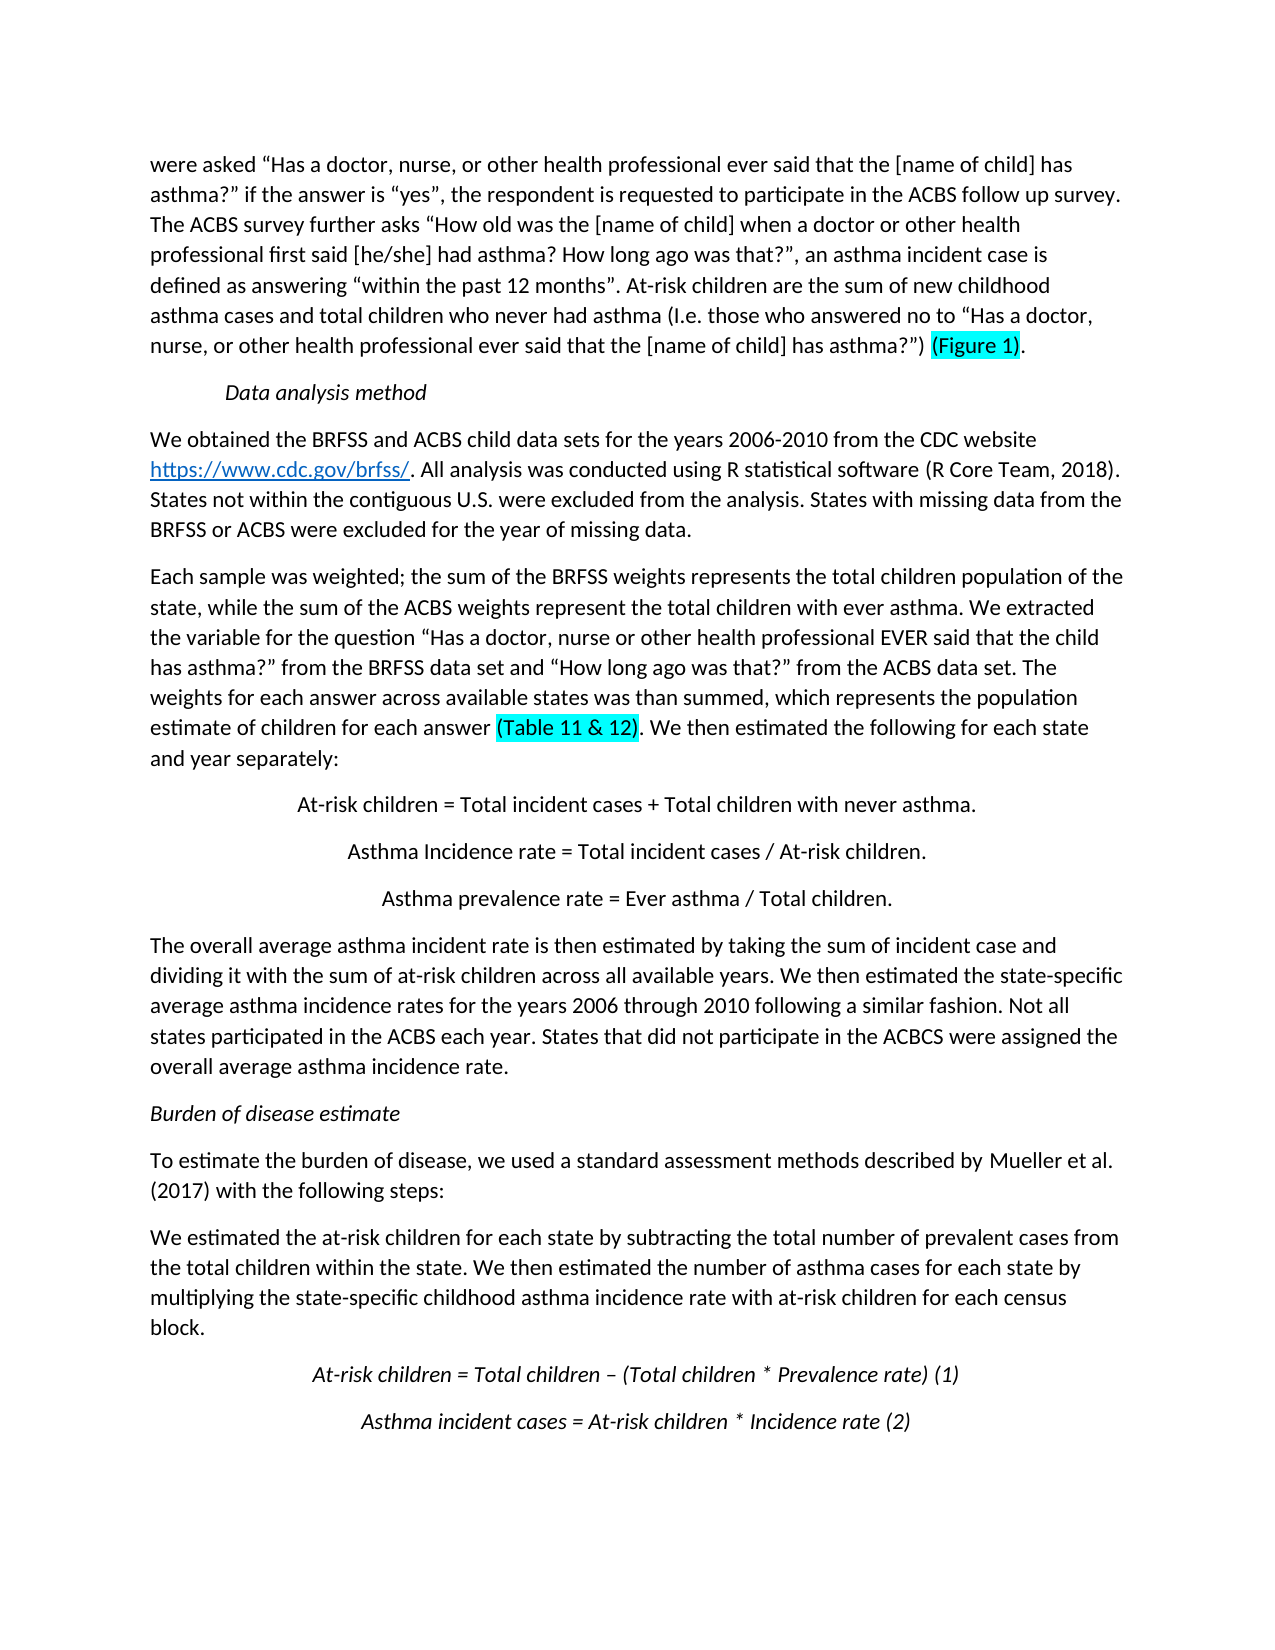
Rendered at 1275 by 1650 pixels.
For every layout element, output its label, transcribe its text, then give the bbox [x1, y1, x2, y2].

text Asthma Incidence rate = Total incident cases / At-risk children. [150, 837, 1125, 866]
text At-risk children = Total incident cases + Total children with never asthma. [150, 791, 1125, 819]
text To estimate the burden of disease, we used a standard assessment methods described by Mueller et al. (2017) with the following steps: [150, 1146, 1125, 1204]
text Data analysis method [150, 378, 1125, 406]
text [150, 150, 1125, 359]
text At-risk children = Total children – (Total children * Prevalence rate) (1) [150, 1360, 1125, 1388]
text Asthma incident cases = At-risk children * Incidence rate (2) [150, 1407, 1125, 1435]
text Each sample was weighted; the sum of the BRFSS weights represents the total children population of the state, while the sum of the ACBS weights represent the total children with ever asthma. We extracted the variable for the question “Has a doctor, nurse or other health professional EVER said that the child has asthma?” from the BRFSS data set and “How long ago was that?” from the ACBS data set. The weights for each answer across available states was than summed, which represents the population estimate of children for each answer (Table 11 & 12). We then estimated the following for each state and year separately: [150, 562, 1125, 772]
text We obtained the BRFSS and ACBS child data sets for the years 2006-2010 from the CDC website https://www.cdc.gov/brfss/. All analysis was conducted using R statistical software (R Core Team, 2018). States not within the contiguous U.S. were excluded from the analysis. States with missing data from the BRFSS or ACBS were excluded for the year of missing data. [150, 425, 1125, 544]
text The overall average asthma incident rate is then estimated by taking the sum of incident case and dividing it with the sum of at-risk children across all available years. We then estimated the state-specific average asthma incidence rates for the years 2006 through 2010 following a similar fashion. Not all states participated in the ACBS each year. States that did not participate in the ACBCS were assigned the overall average asthma incidence rate. [150, 931, 1125, 1080]
text We estimated the at-risk children for each state by subtracting the total number of prevalent cases from the total children within the state. We then estimated the number of asthma cases for each state by multiplying the state-specific childhood asthma incidence rate with at-risk children for each census block. [150, 1223, 1125, 1342]
text Asthma prevalence rate = Ever asthma / Total children. [150, 884, 1125, 912]
text Burden of disease estimate [150, 1099, 1125, 1127]
